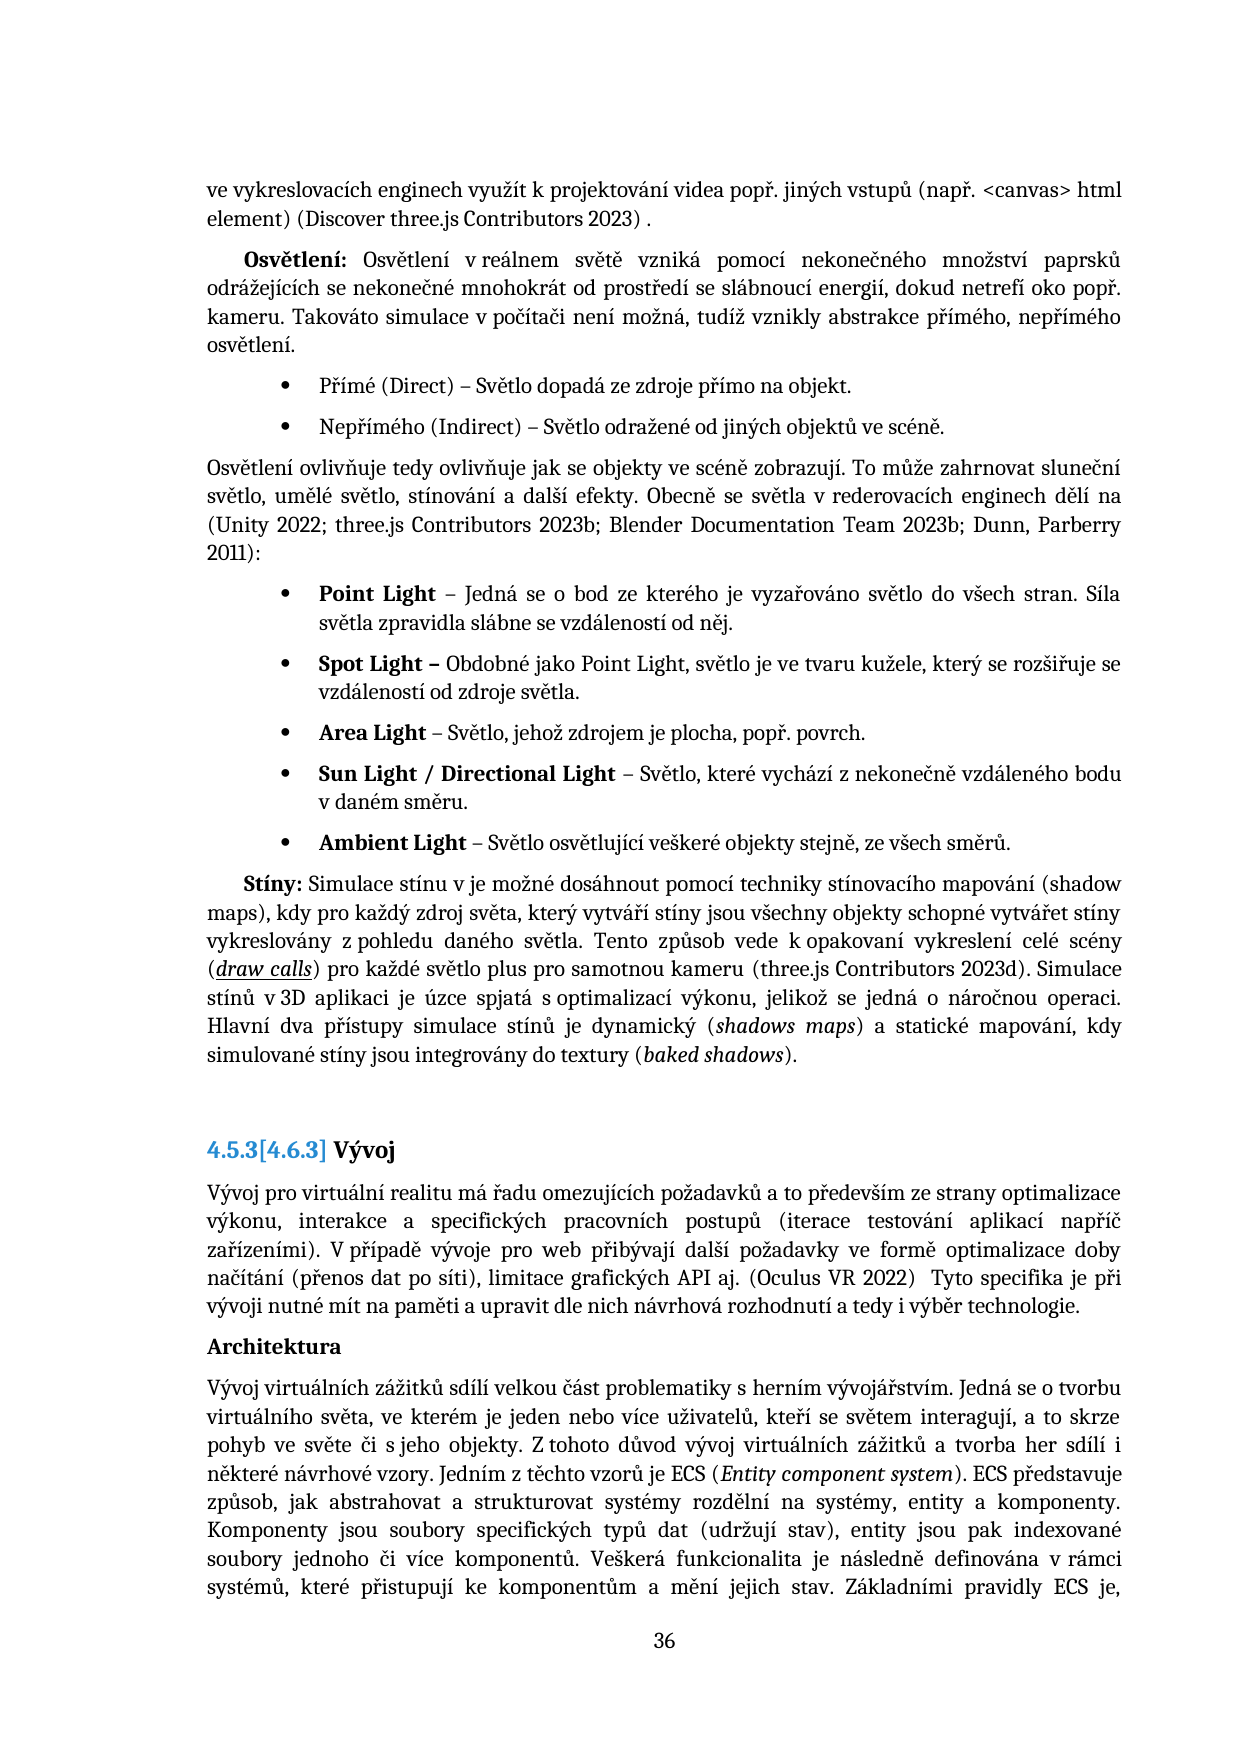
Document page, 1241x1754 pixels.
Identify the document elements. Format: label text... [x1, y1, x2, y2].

text Vývoj pro virtuální realitu má řadu omezujících požadavků a to především ze strany optimalizace výkonu, interakce a specifických pracovních postupů (iterace testování aplikací napříč zařízeními). V případě vývoje pro web přibývají další požadavky ve formě optimalizace doby načítání (přenos dat po síti), limitace grafických API aj. (Oculus VR 2022) Tyto specifika je při vývoji nutné mít na paměti a upravit dle nich návrhová rozhodnutí a tedy i výběr technologie. [207, 1179, 1122, 1319]
list Nepřímého (Indirect) – Světlo odražené od jiných objektů ve scéně. [281, 414, 1122, 440]
text Osvětlení ovlivňuje tedy ovlivňuje jak se objekty ve scéně zobrazují. To může zahrnovat sluneční světlo, umělé světlo, stínování a další efekty. Obecně se světla v rederovacích enginech dělí na (Unity 2022; three.js Contributors 2023b; Blender Documentation Team 2023b; Dunn, Parberry 2011): [207, 455, 1122, 566]
subtitle Vývoj [207, 1136, 1122, 1165]
list Přímé (Direct) – Světlo dopadá ze zdroje přímo na objekt. [281, 373, 1122, 399]
text Architektura [207, 1334, 1122, 1361]
list Spot Light – Obdobné jako Point Light, světlo je ve tvaru kužele, který se rozšiřuje se vzdáleností od zdroje světla. [281, 650, 1122, 705]
text Osvětlení: Osvětlení v reálnem světě vzniká pomocí nekonečného množství paprsků odrážejících se nekonečné mnohokrát od prostředí se slábnoucí energií, dokud netrefí oko popř. kameru. Takováto simulace v počítači není možná, tudíž vznikly abstrakce přímého, nepřímého osvětlení. [207, 247, 1122, 358]
list Ambient Light – Světlo osvětlující veškeré objekty stejně, ze všech směrů. [281, 830, 1122, 856]
list Sun Light / Directional Light – Světlo, které vychází z nekonečně vzdáleného bodu v daném směru. [281, 761, 1122, 815]
text Stíny: Simulace stínu v je možné dosáhnout pomocí techniky stínovacího mapování (shadow maps), kdy pro každý zdroj světa, který vytváří stíny jsou všechny objekty schopné vytvářet stíny vykreslovány z pohledu daného světla. Tento způsob vede k opakovaní vykreslení celé scény (draw calls) pro každé světlo plus pro samotnou kameru (three.js Contributors 2023d). Simulace stínů v 3D aplikaci je úzce spjatá s optimalizací výkonu, jelikož se jedná o náročnou operaci. Hlavní dva přístupy simulace stínů je dynamický (shadows maps) a statické mapování, kdy simulované stíny jsou integrovány do textury (baked shadows). [207, 871, 1122, 1068]
list Area Light – Světlo, jehož zdrojem je plocha, popř. povrch. [281, 720, 1122, 746]
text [207, 177, 1122, 232]
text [207, 1375, 1122, 1601]
list Point Light – Jedná se o bod ze kterého je vyzařováno světlo do všech stran. Síla světla zpravidla slábne se vzdáleností od něj. [281, 581, 1122, 636]
